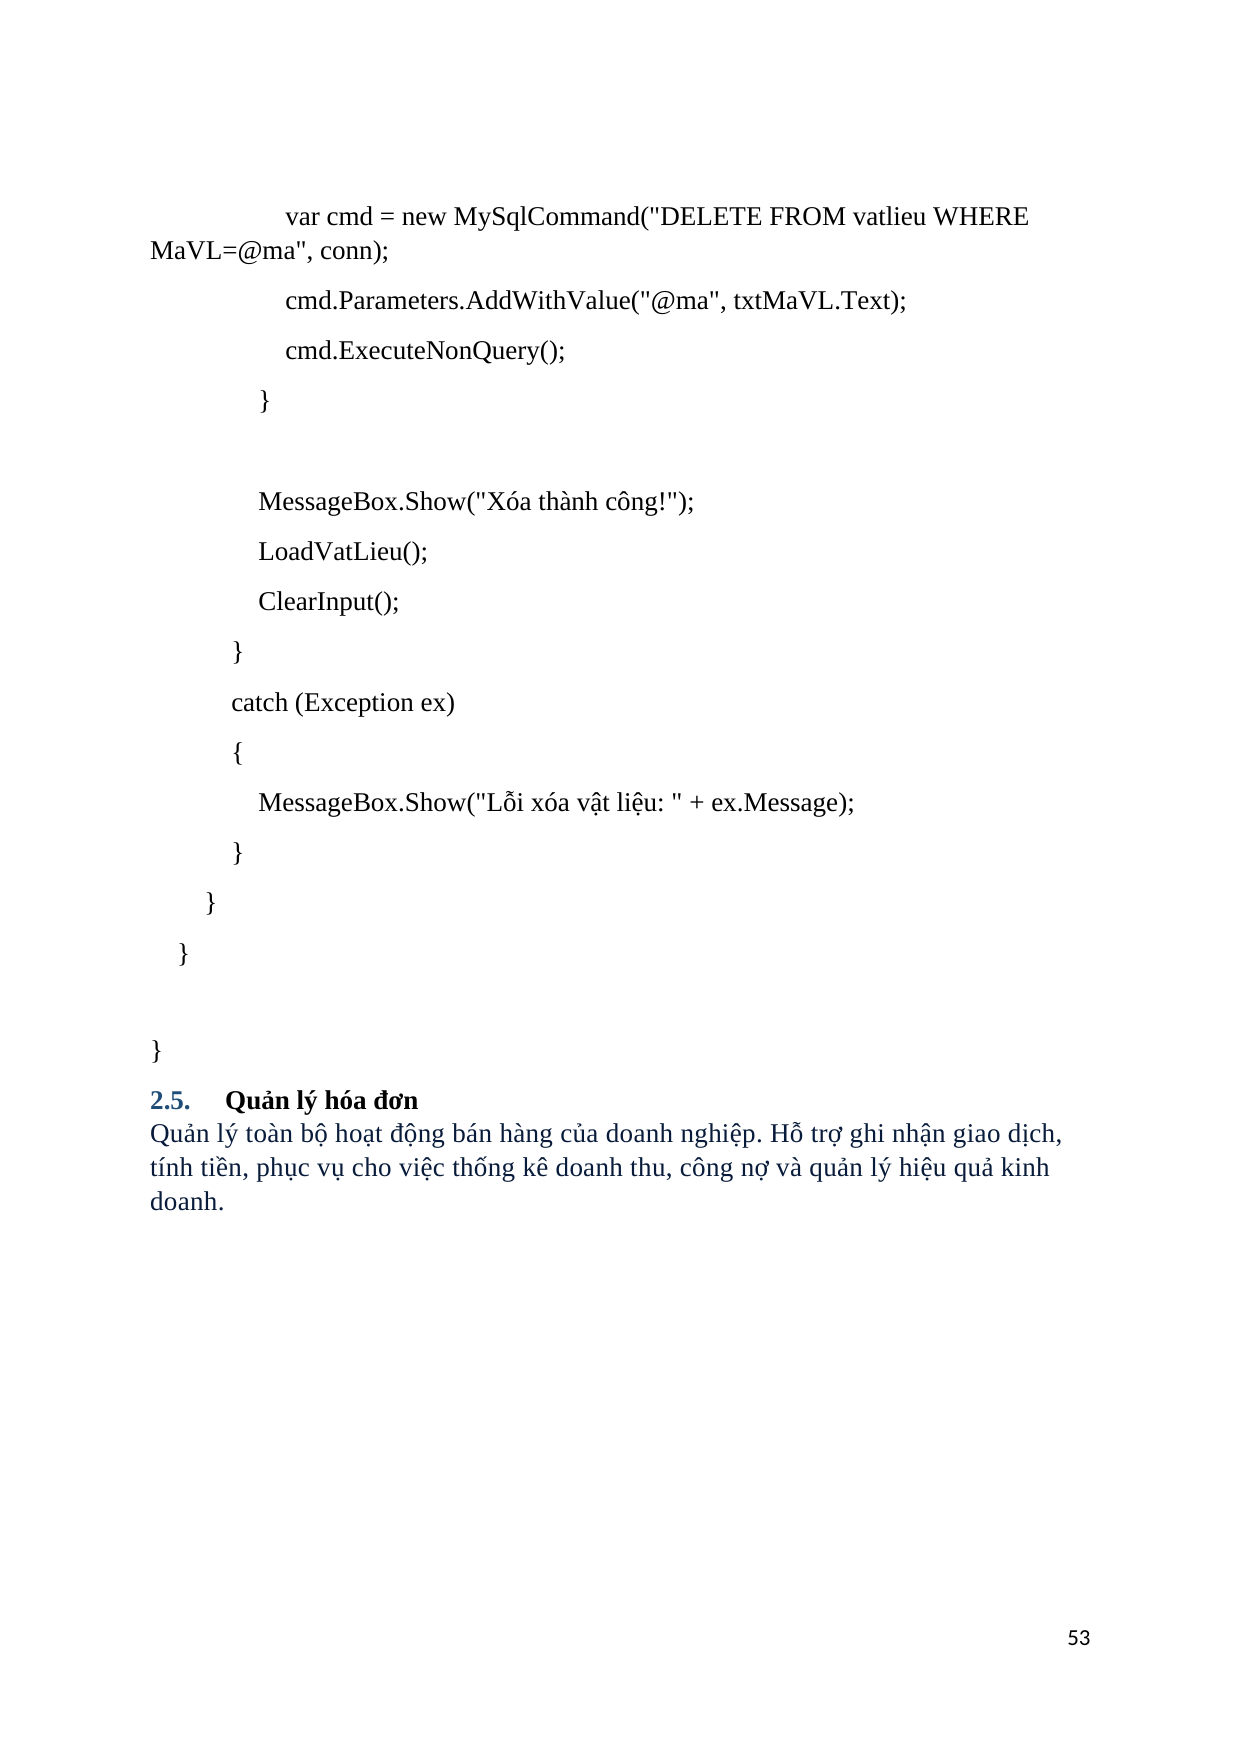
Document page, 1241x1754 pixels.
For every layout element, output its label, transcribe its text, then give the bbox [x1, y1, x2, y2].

subtitle Quản lý hóa đơn [150, 1084, 1090, 1115]
text MessageBox.Show("Xóa thành công!"); [150, 485, 1090, 516]
text catch (Exception ex) [150, 686, 1090, 717]
text cmd.Parameters.AddWithValue("@ma", txtMaVL.Text); [150, 284, 1090, 315]
text LoadVatLieu(); [150, 535, 1090, 566]
text { [150, 736, 1090, 767]
text } [150, 836, 1090, 867]
text } [150, 937, 1090, 968]
text Quản lý toàn bộ hoạt động bán hàng của doanh nghiệp. Hỗ trợ ghi nhận giao dịch, tính tiền, phục vụ cho việc thống kê doanh thu, công nợ và quản lý hiệu quả kinh doanh. [150, 1117, 1090, 1216]
text cmd.ExecuteNonQuery(); [150, 334, 1090, 365]
text var cmd = new MySqlCommand("DELETE FROM vatlieu WHERE MaVL=@ma", conn); [150, 200, 1090, 265]
text } [150, 635, 1090, 667]
text } [150, 1034, 1090, 1065]
text } [150, 384, 1090, 416]
text ClearInput(); [150, 585, 1090, 616]
text MessageBox.Show("Lỗi xóa vật liệu: " + ex.Message); [150, 786, 1090, 817]
text } [150, 886, 1090, 918]
